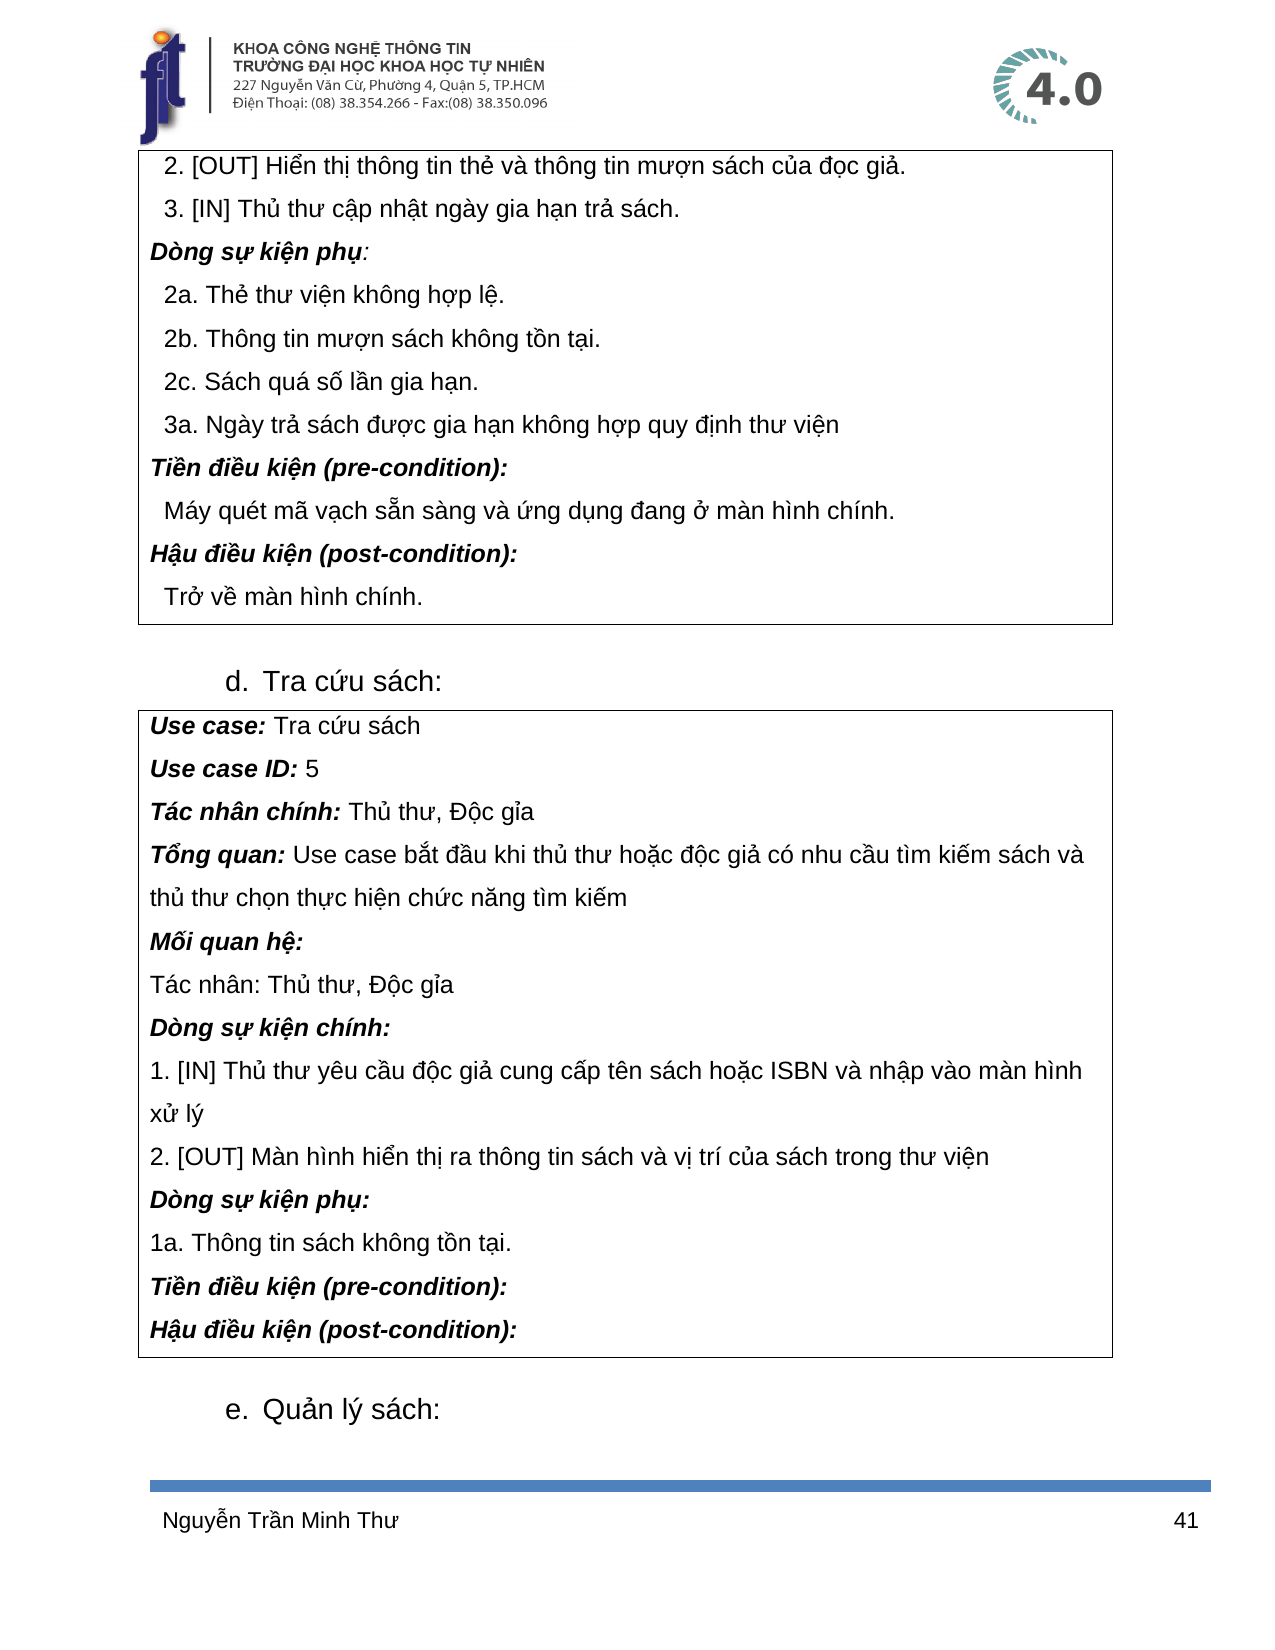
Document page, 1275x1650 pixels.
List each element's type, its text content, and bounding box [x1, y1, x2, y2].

list Quản lý sách: [225, 1392, 1211, 1425]
picture [117, 21, 580, 167]
list Tra cứu sách: [225, 664, 1211, 697]
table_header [139, 151, 1112, 624]
table_header Use case: Tra cứu sách Use case ID: 5 Tác nhân chính: Thủ thư, Độc gỉa Tổng quan: Use case bắt đầu khi thủ thư hoặc độc giả có nhu cầu tìm kiếm sách và thủ thư chọn thực hiện chức năng tìm kiếm Mối quan hệ: Tác nhân: Thủ thư, Độc gỉa Dòng sự kiện chính: 1. [IN] Thủ thư yêu cầu độc giả cung cấp tên sách hoặc ISBN và nhập vào màn hình xử lý 2. [OUT] Màn hình hiển thị ra thông tin sách và vị trí của sách trong thư viện Dòng sự kiện phụ: 1a. Thông tin sách không tồn tại. Tiền điều kiện (pre-condition): Hậu điều kiện (post-condition): [139, 711, 1112, 1357]
picture [985, 41, 1108, 127]
